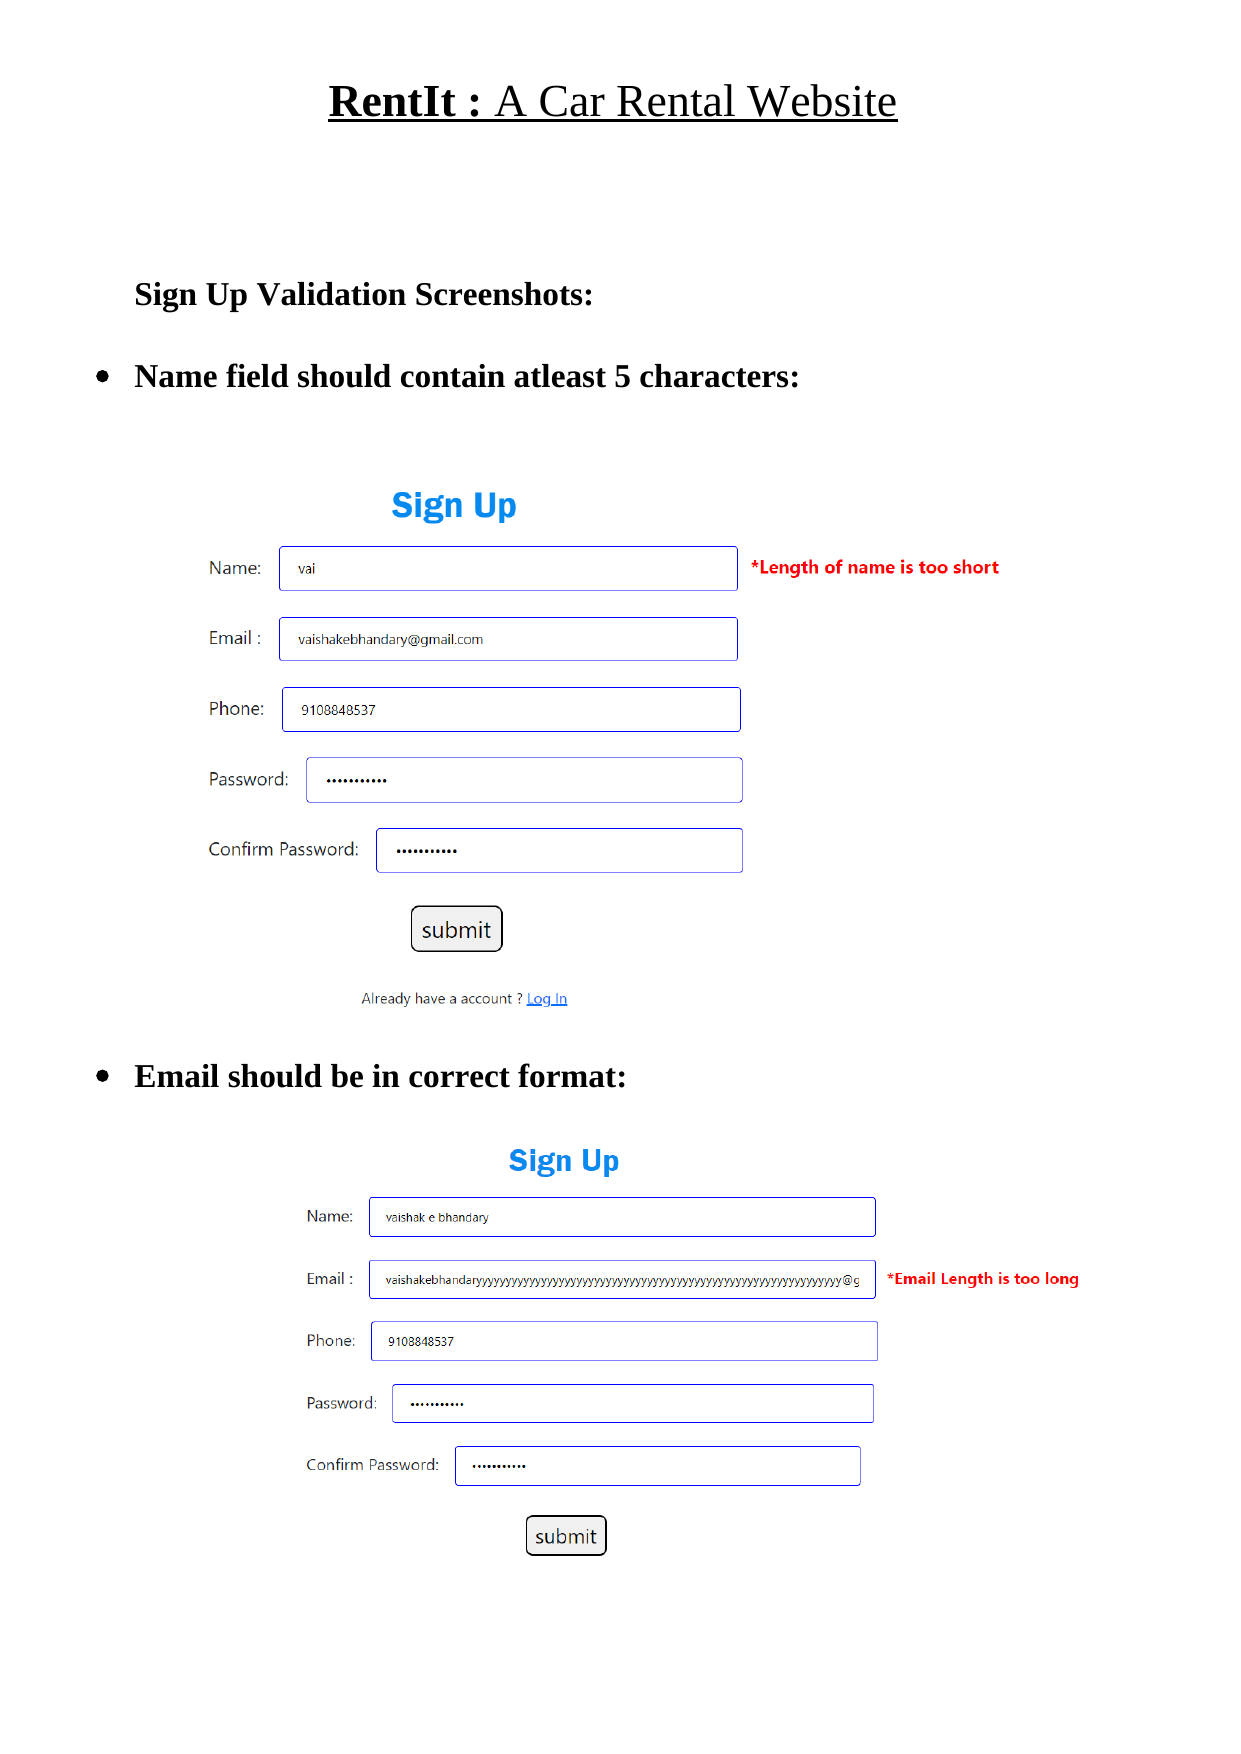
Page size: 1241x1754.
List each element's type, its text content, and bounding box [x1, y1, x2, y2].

list Email should be in correct format: [97, 1056, 1167, 1094]
list Sign Up Validation Screenshots: [134, 274, 1167, 312]
picture [59, 456, 1044, 1038]
picture [154, 1114, 1109, 1572]
list Name field should contain atleast 5 characters: [97, 357, 1167, 395]
